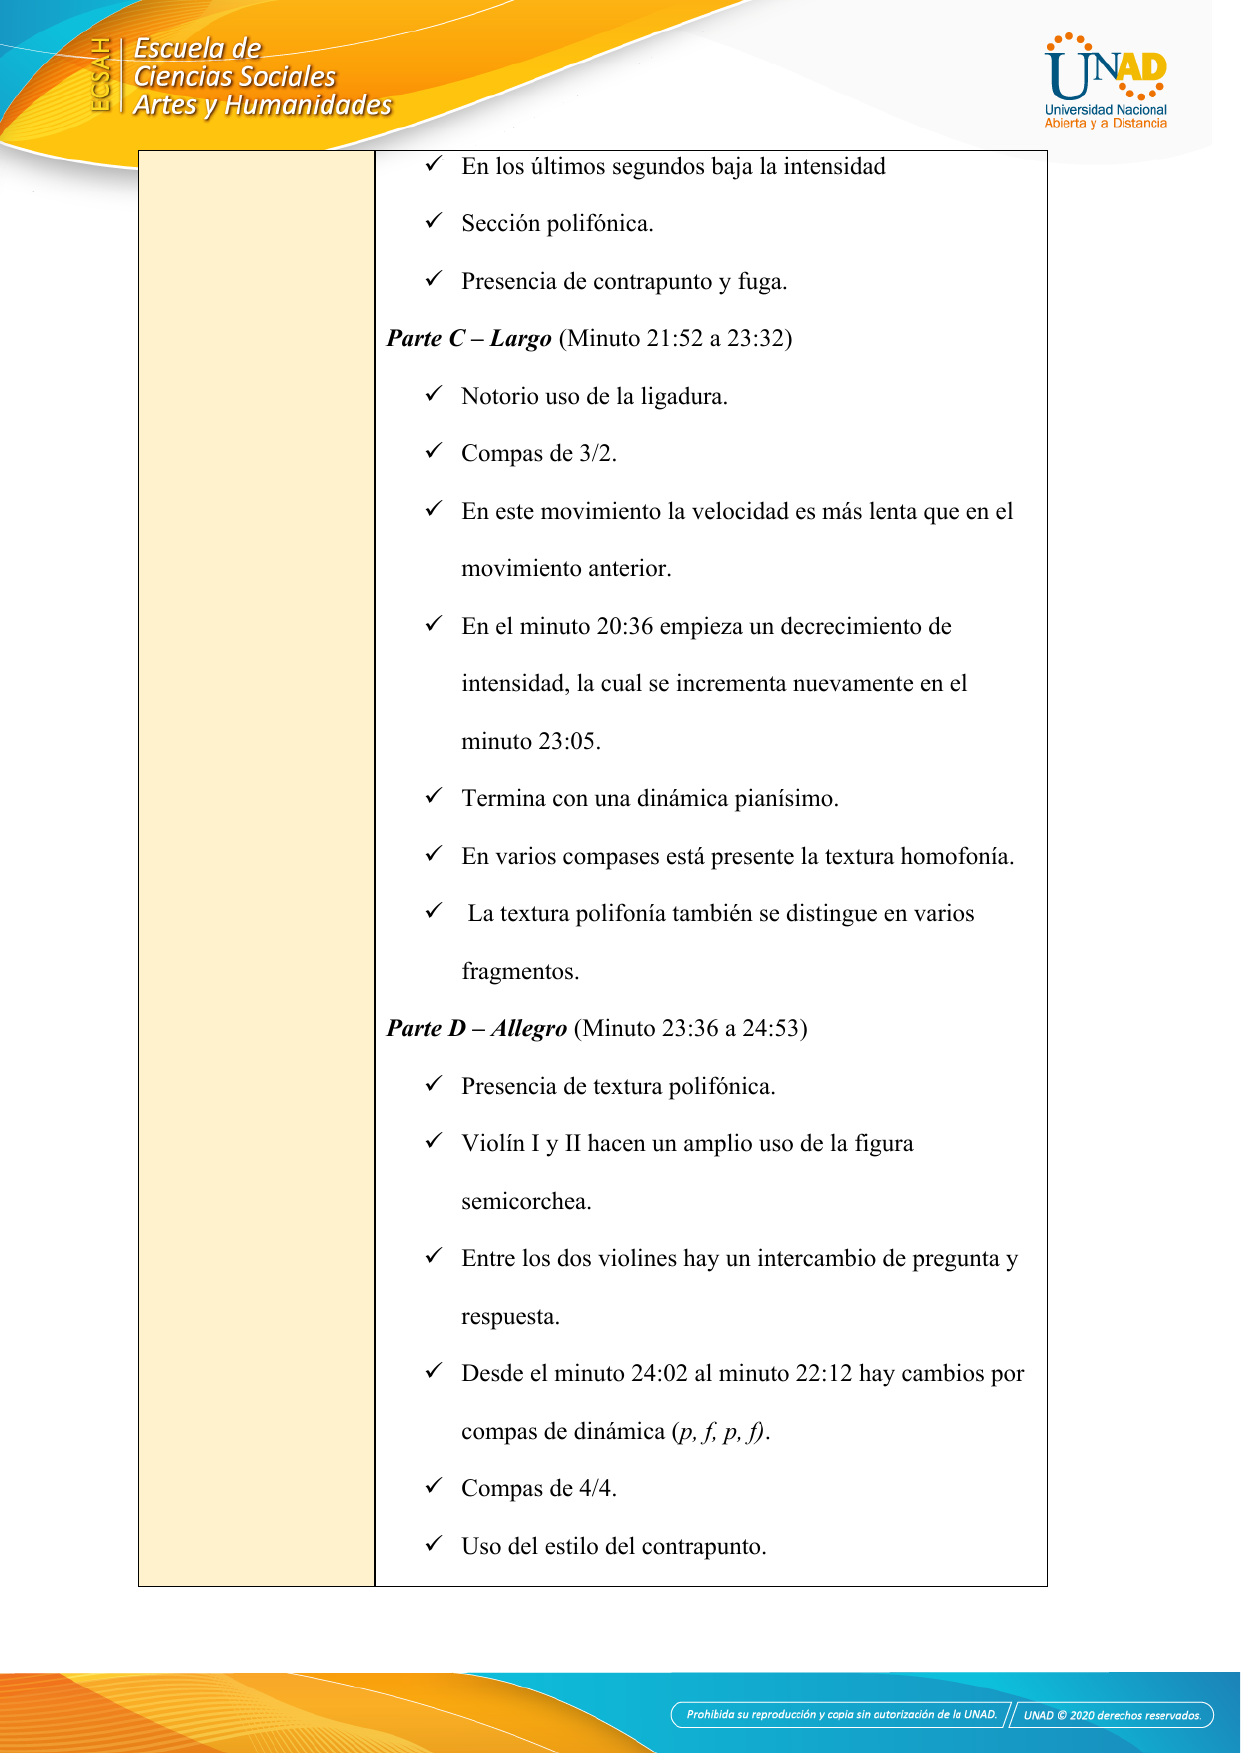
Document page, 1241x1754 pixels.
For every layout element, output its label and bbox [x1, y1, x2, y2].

picture [0, 1623, 1241, 1753]
table_cell [376, 151, 1047, 1586]
picture [0, 0, 1212, 223]
table_cell [139, 151, 374, 1586]
